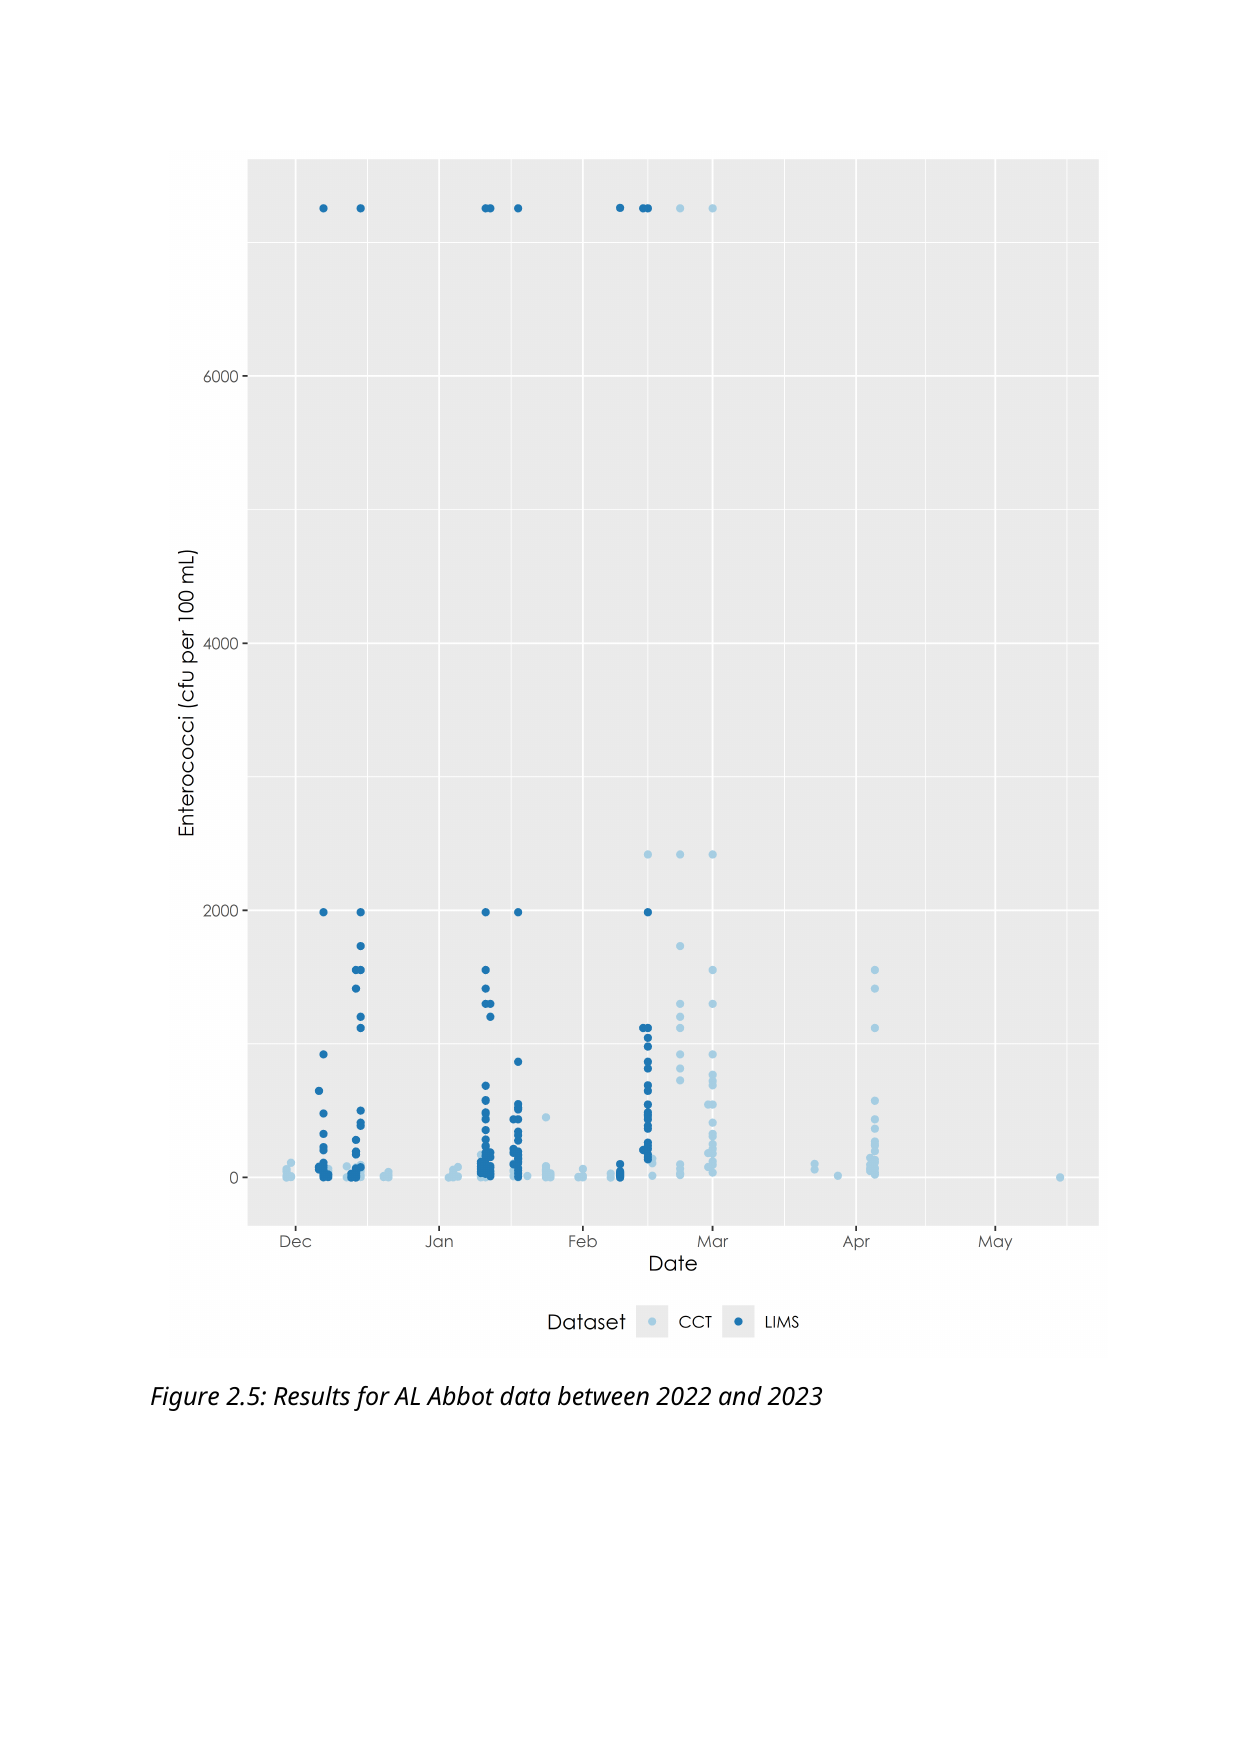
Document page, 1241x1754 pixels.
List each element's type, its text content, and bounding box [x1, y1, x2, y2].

picture [168, 150, 1109, 1358]
text Figure 2.5: Results for AL Abbot data between 2022 and 2023 [150, 1379, 1090, 1413]
